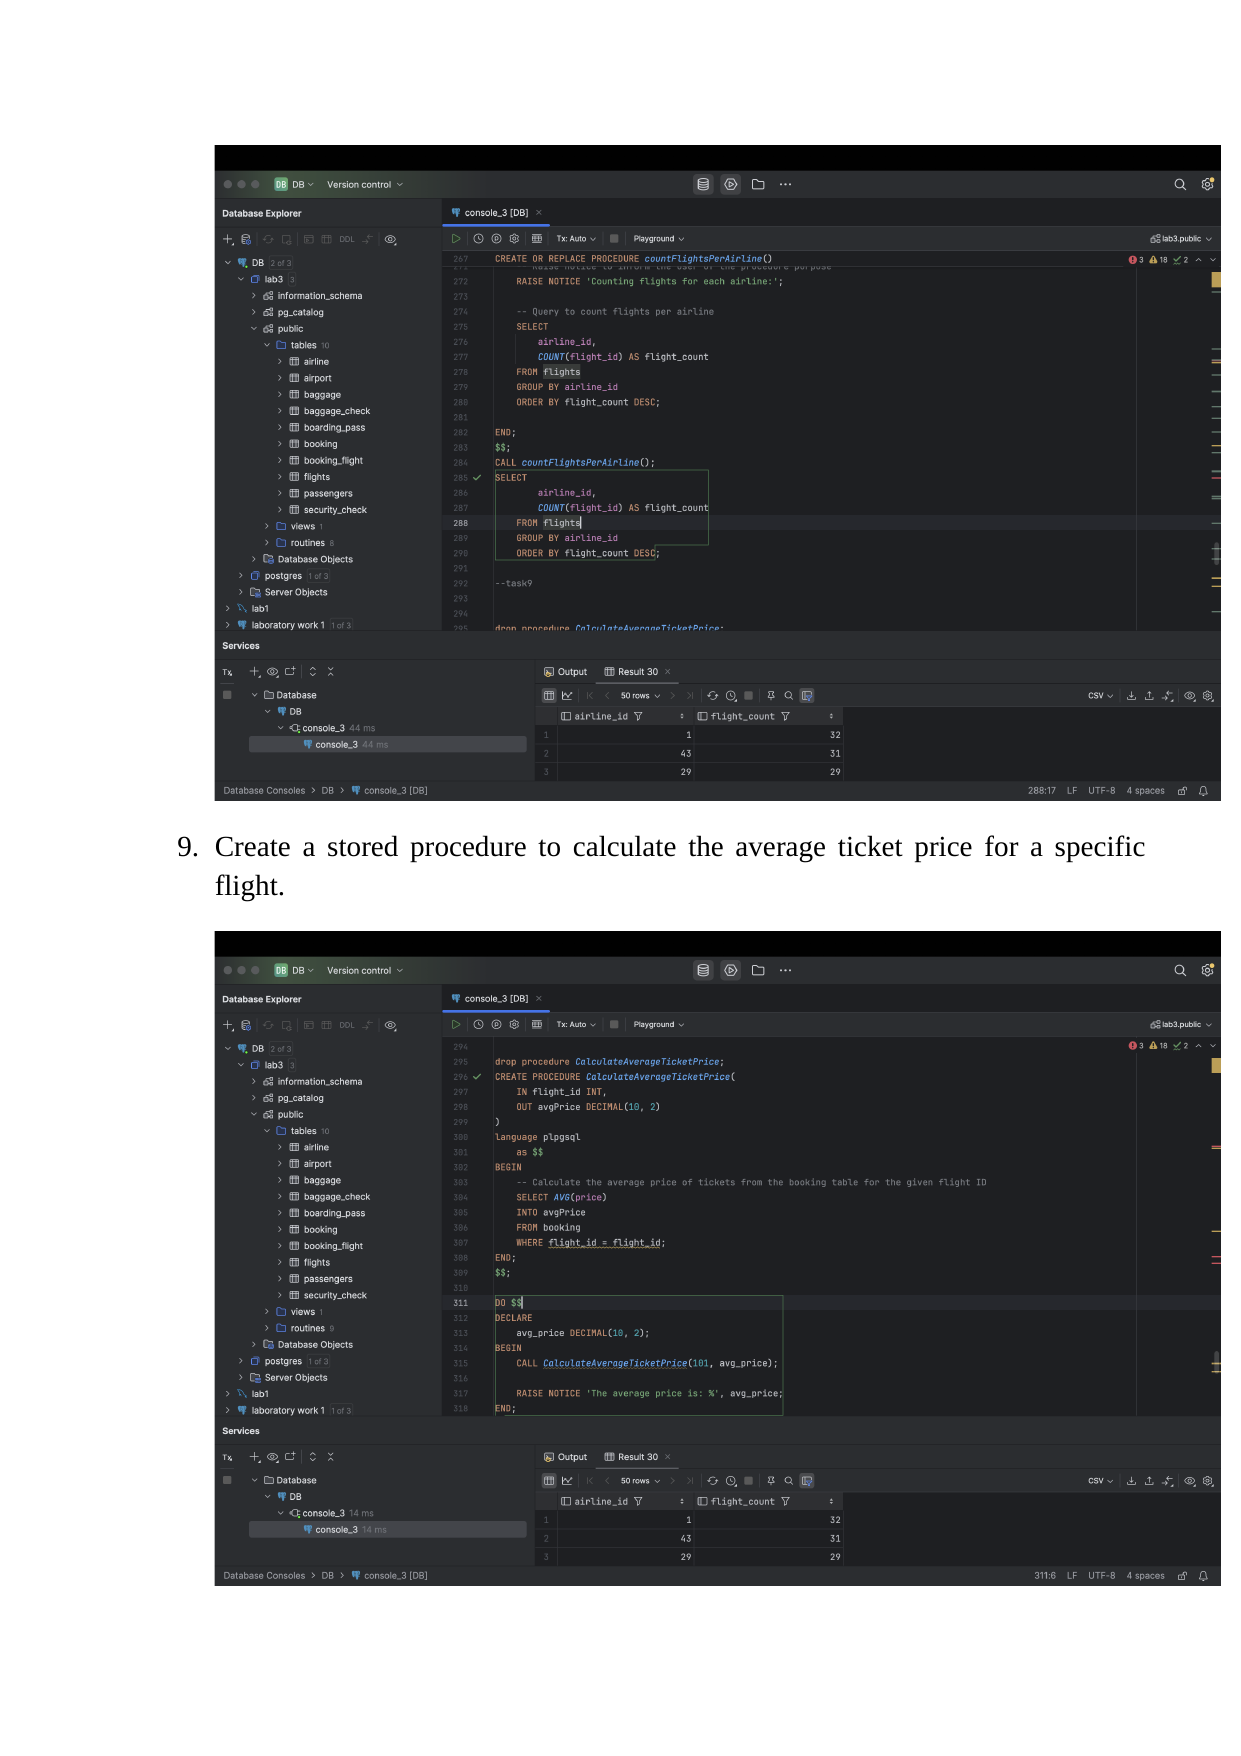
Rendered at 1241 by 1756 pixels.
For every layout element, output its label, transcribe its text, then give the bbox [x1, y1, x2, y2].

picture [214, 145, 1221, 801]
picture [214, 931, 1221, 1586]
list Create a stored procedure to calculate the average ticket price for a specific flight. [177, 829, 1146, 901]
